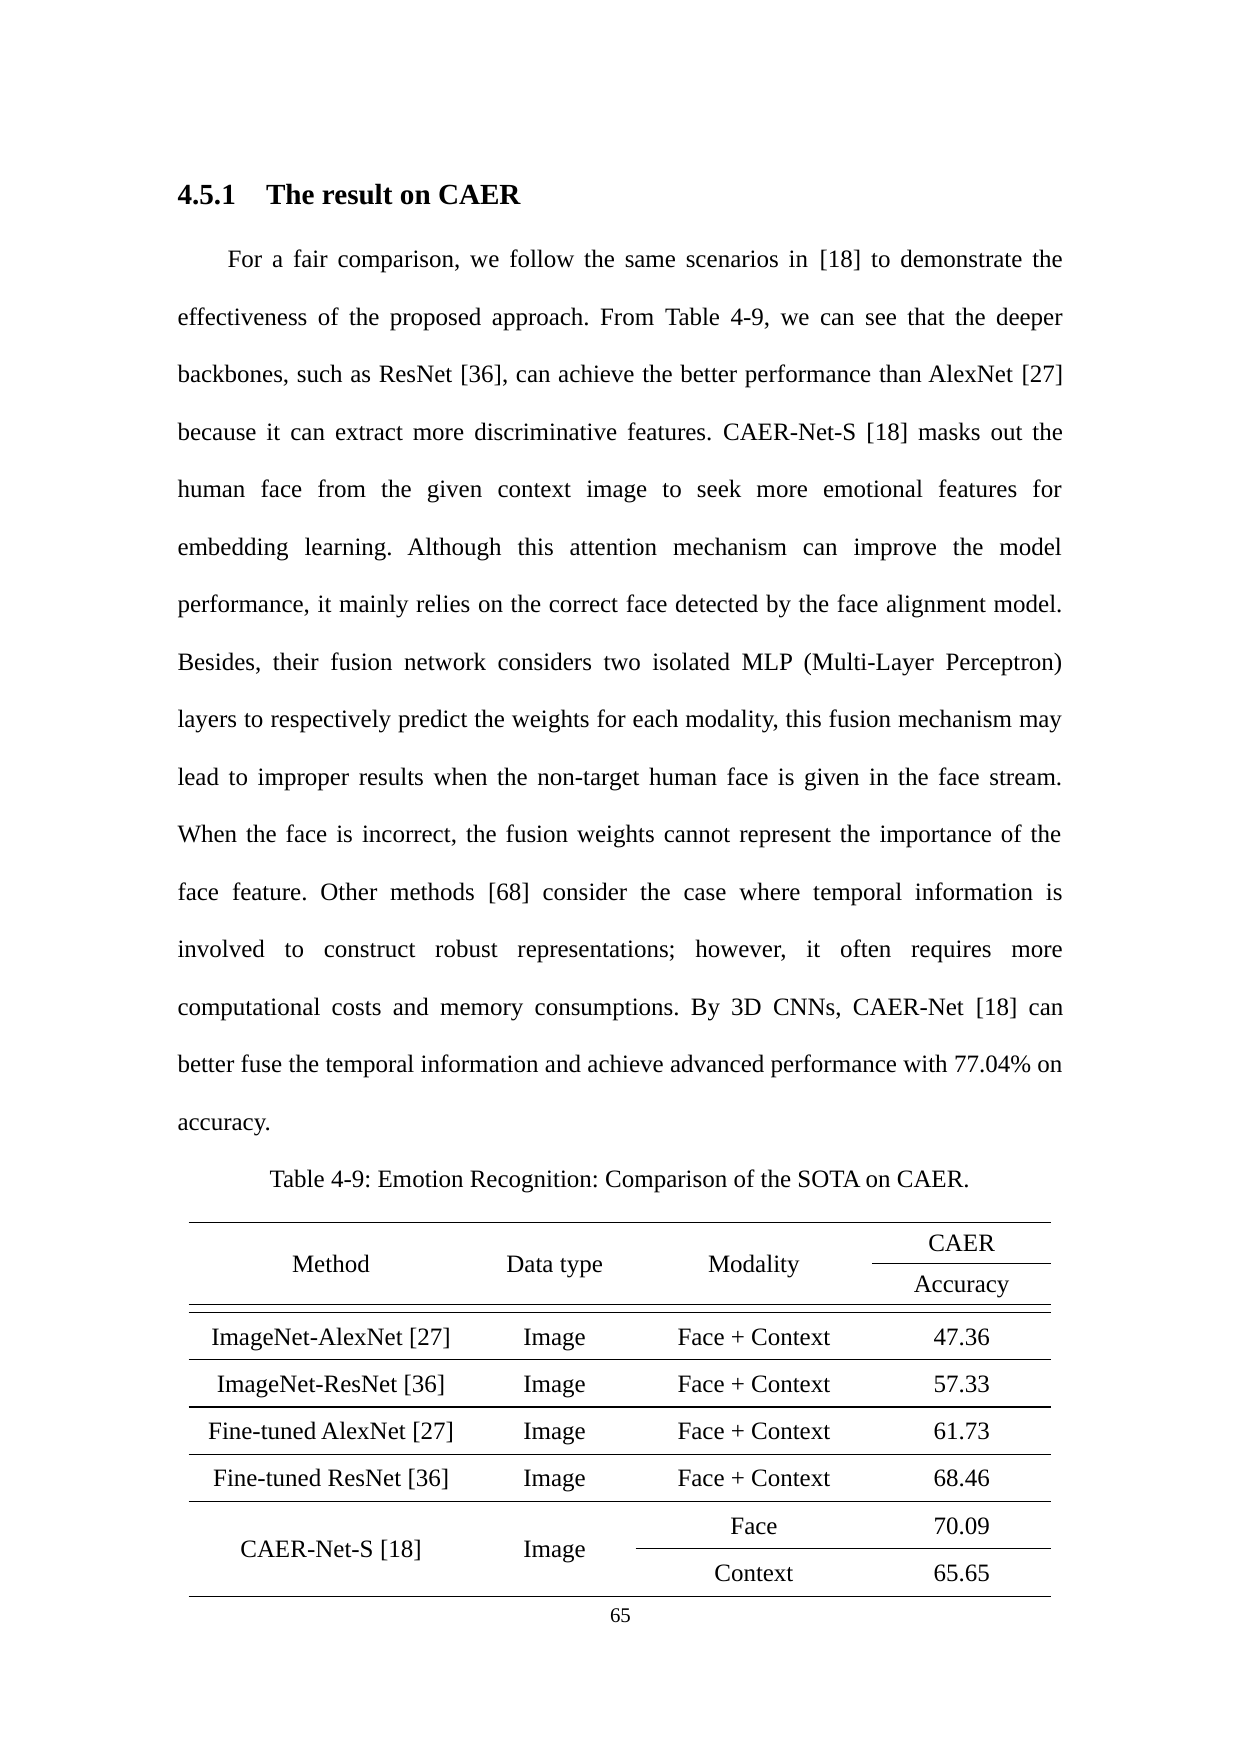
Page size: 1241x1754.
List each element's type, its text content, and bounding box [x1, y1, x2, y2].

table_cell [177, 1222, 1062, 1597]
subtitle The result on CAER [177, 177, 1063, 211]
